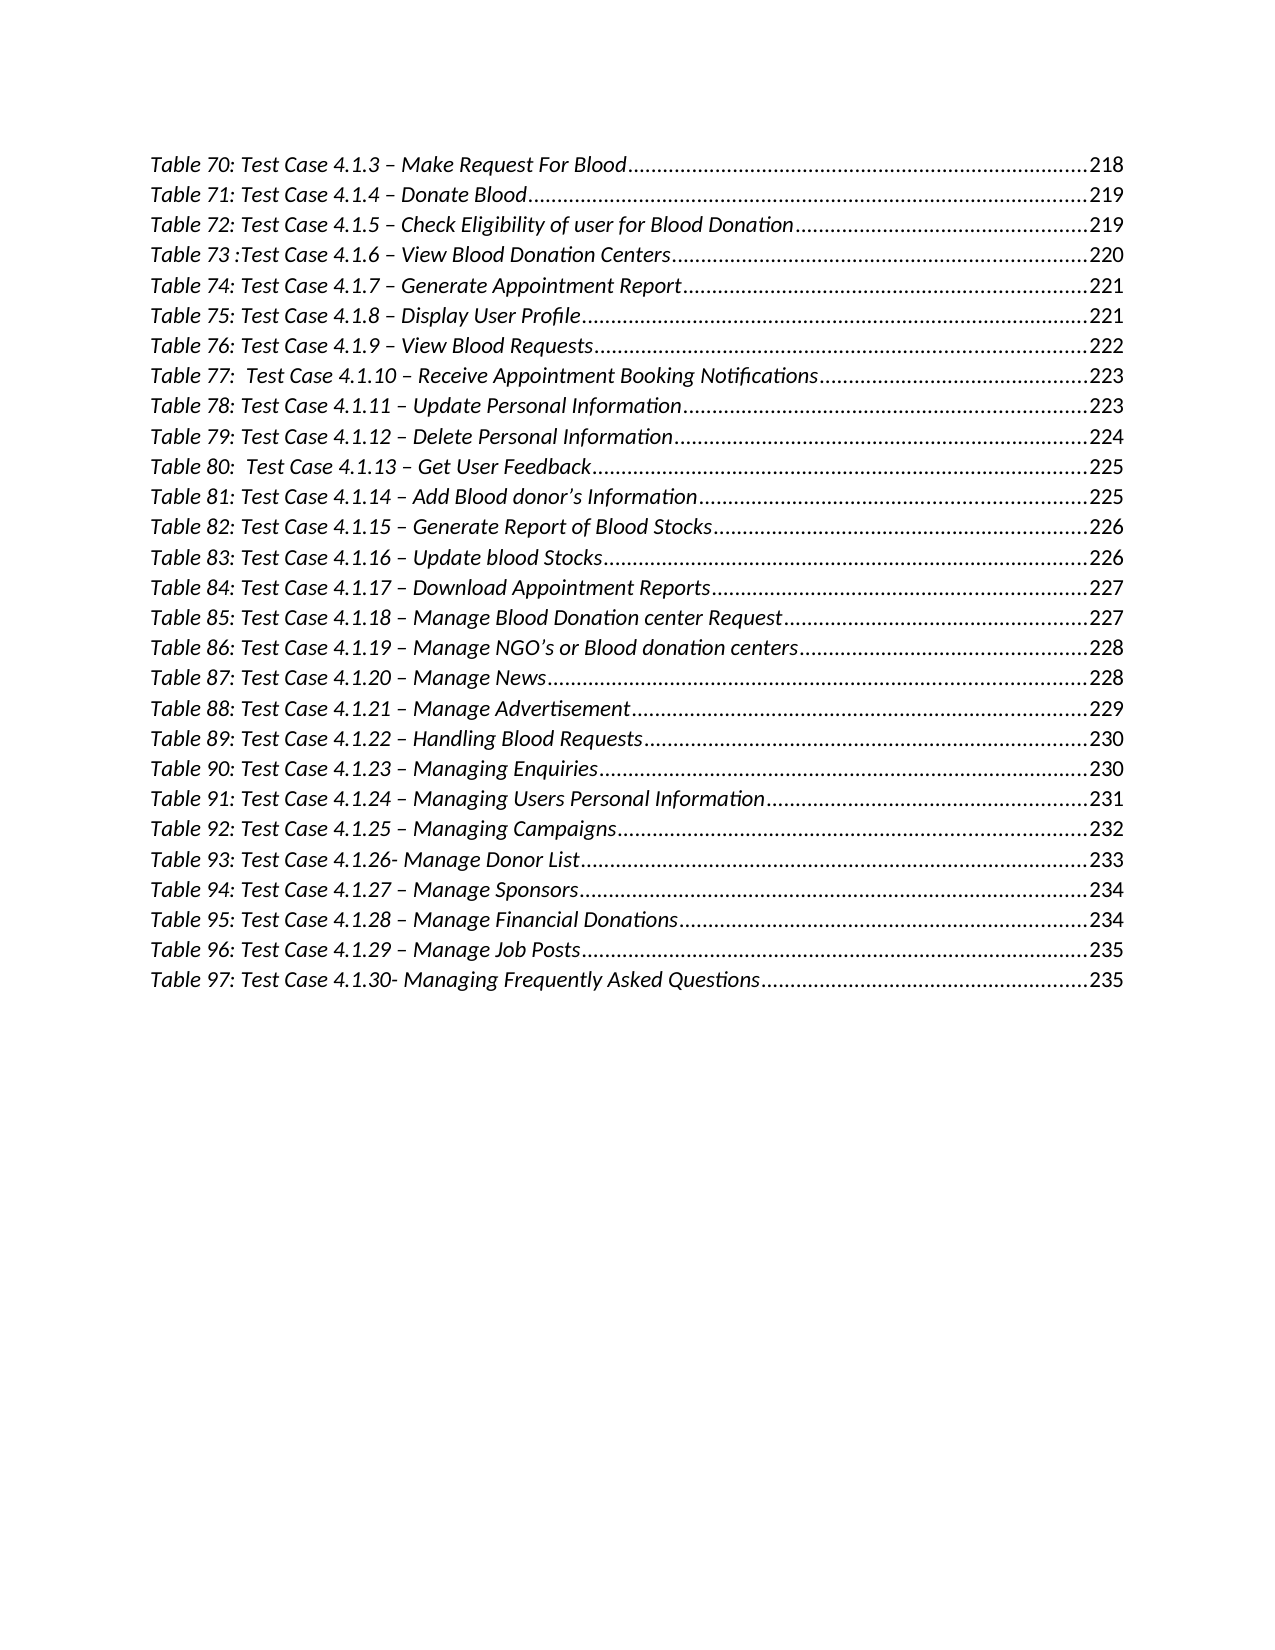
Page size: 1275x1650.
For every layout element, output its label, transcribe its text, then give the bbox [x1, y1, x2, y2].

text Table 75: Test Case 4.1.8 – Display User Profile 221 [150, 301, 1125, 329]
text Table 77: Test Case 4.1.10 – Receive Appointment Booking Notifications 223 [150, 361, 1125, 389]
text Table 74: Test Case 4.1.7 – Generate Appointment Report 221 [150, 271, 1125, 299]
text Table 82: Test Case 4.1.15 – Generate Report of Blood Stocks 226 [150, 512, 1125, 541]
text Table 96: Test Case 4.1.29 – Manage Job Posts 235 [150, 935, 1125, 963]
text Table 73 :Test Case 4.1.6 – View Blood Donation Centers 220 [150, 241, 1125, 269]
text Table 91: Test Case 4.1.24 – Managing Users Personal Information 231 [150, 784, 1125, 812]
text Table 71: Test Case 4.1.4 – Donate Blood 219 [150, 180, 1125, 208]
text Table 79: Test Case 4.1.12 – Delete Personal Information 224 [150, 422, 1125, 450]
text Table 83: Test Case 4.1.16 – Update blood Stocks 226 [150, 543, 1125, 571]
text Table 84: Test Case 4.1.17 – Download Appointment Reports 227 [150, 573, 1125, 601]
text Table 80: Test Case 4.1.13 – Get User Feedback 225 [150, 452, 1125, 480]
text Table 70: Test Case 4.1.3 – Make Request For Blood 218 [150, 150, 1125, 178]
text Table 81: Test Case 4.1.14 – Add Blood donor’s Information 225 [150, 482, 1125, 510]
text Table 86: Test Case 4.1.19 – Manage NGO’s or Blood donation centers 228 [150, 633, 1125, 661]
text Table 87: Test Case 4.1.20 – Manage News 228 [150, 663, 1125, 692]
text Table 93: Test Case 4.1.26- Manage Donor List 233 [150, 845, 1125, 873]
text Table 72: Test Case 4.1.5 – Check Eligibility of user for Blood Donation 219 [150, 210, 1125, 238]
text Table 88: Test Case 4.1.21 – Manage Advertisement 229 [150, 694, 1125, 722]
text Table 90: Test Case 4.1.23 – Managing Enquiries 230 [150, 754, 1125, 782]
text Table 95: Test Case 4.1.28 – Manage Financial Donations 234 [150, 905, 1125, 933]
text Table 97: Test Case 4.1.30- Managing Frequently Asked Questions 235 [150, 966, 1125, 994]
text Table 94: Test Case 4.1.27 – Manage Sponsors 234 [150, 875, 1125, 903]
text Table 85: Test Case 4.1.18 – Manage Blood Donation center Request 227 [150, 603, 1125, 631]
text Table 89: Test Case 4.1.22 – Handling Blood Requests 230 [150, 724, 1125, 752]
text Table 76: Test Case 4.1.9 – View Blood Requests 222 [150, 331, 1125, 359]
text Table 78: Test Case 4.1.11 – Update Personal Information 223 [150, 392, 1125, 420]
text Table 92: Test Case 4.1.25 – Managing Campaigns 232 [150, 814, 1125, 843]
